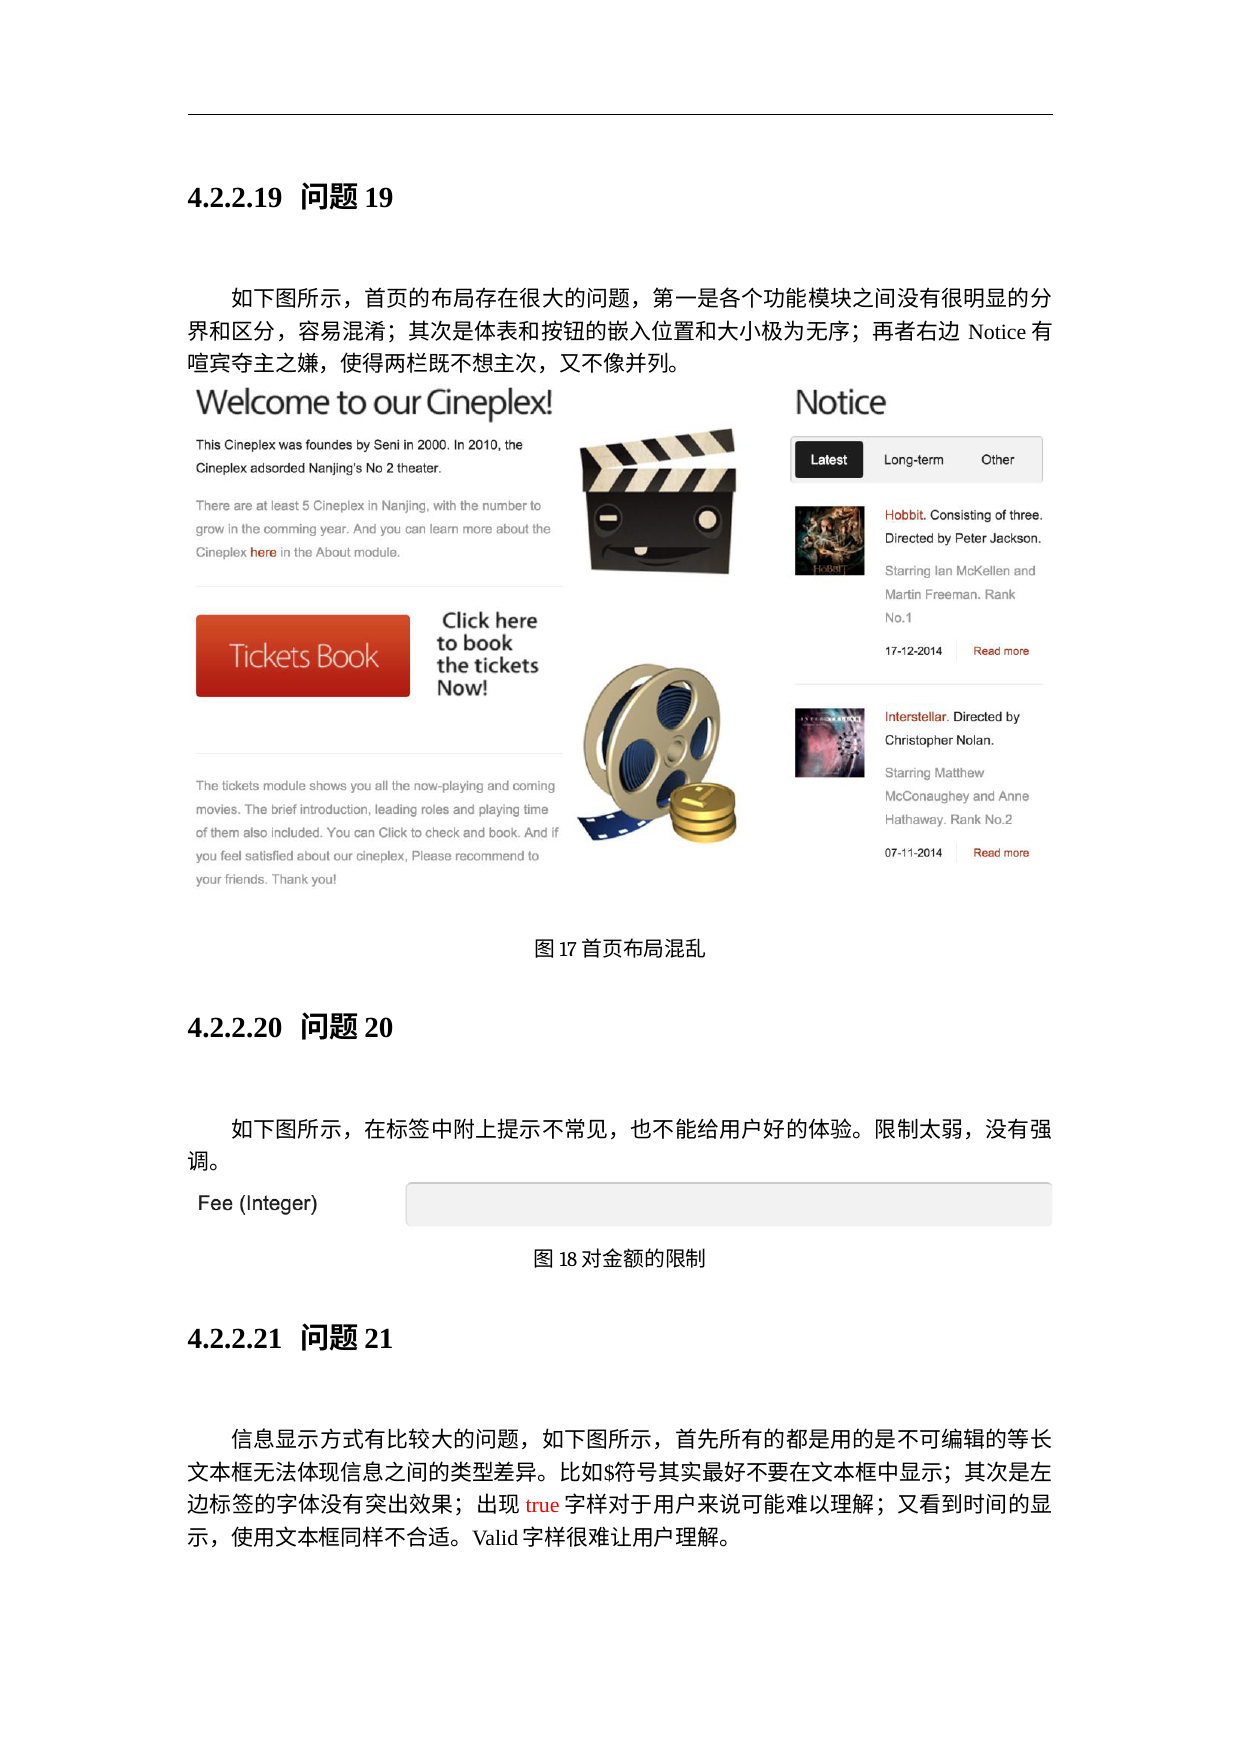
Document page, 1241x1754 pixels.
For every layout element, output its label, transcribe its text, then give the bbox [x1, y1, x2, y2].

text 如下图所示，在标签中附上提示不常见，也不能给用户好的体验。限制太弱，没有强调。 [187, 1111, 1053, 1176]
text 图 17 首页布局混乱 [187, 931, 1053, 963]
subtitle 问题19 [187, 162, 1053, 227]
subtitle 问题21 [187, 1303, 1053, 1368]
subtitle 问题20 [187, 992, 1053, 1057]
text 如下图所示，首页的布局存在很大的问题，第一是各个功能模块之间没有很明显的分界和区分，容易混淆；其次是体表和按钮的嵌入位置和大小极为无序；再者右边Notice有喧宾夺主之嫌，使得两栏既不想主次，又不像并列。 [187, 281, 1053, 378]
text 图 18 对金额的限制 [187, 1241, 1053, 1274]
text 信息显示方式有比较大的问题，如下图所示，首先所有的都是用的是不可编辑的等长文本框无法体现信息之间的类型差异。比如$符号其实最好不要在文本框中显示；其次是左边标签的字体没有突出效果；出现true字样对于用户来说可能难以理解；又看到时间的显示，使用文本框同样不合适。Valid字样很难让用户理解。 [187, 1422, 1053, 1552]
